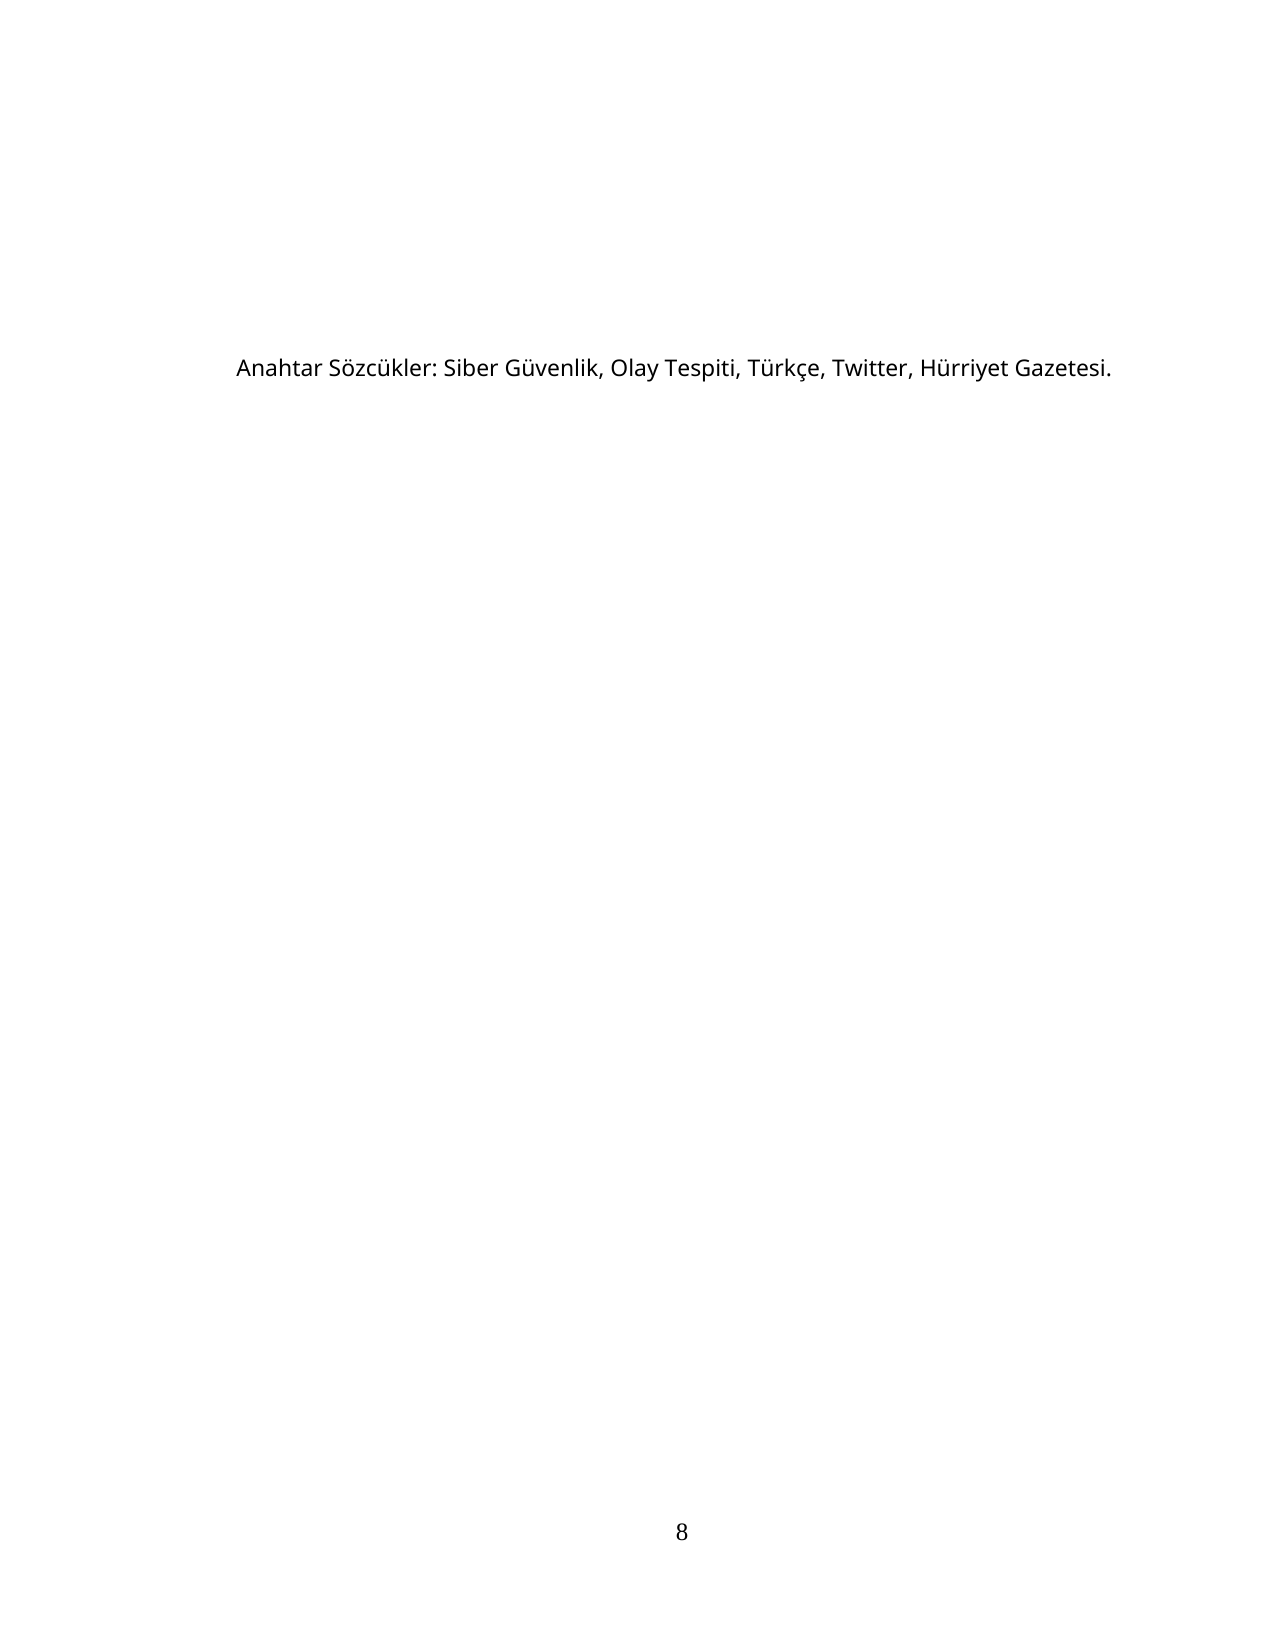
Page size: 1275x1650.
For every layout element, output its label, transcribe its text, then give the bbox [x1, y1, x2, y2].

text Anahtar Sözcükler: Siber Güvenlik, Olay Tespiti, Türkçe, Twitter, Hürriyet Gazetesi. [236, 352, 1127, 383]
